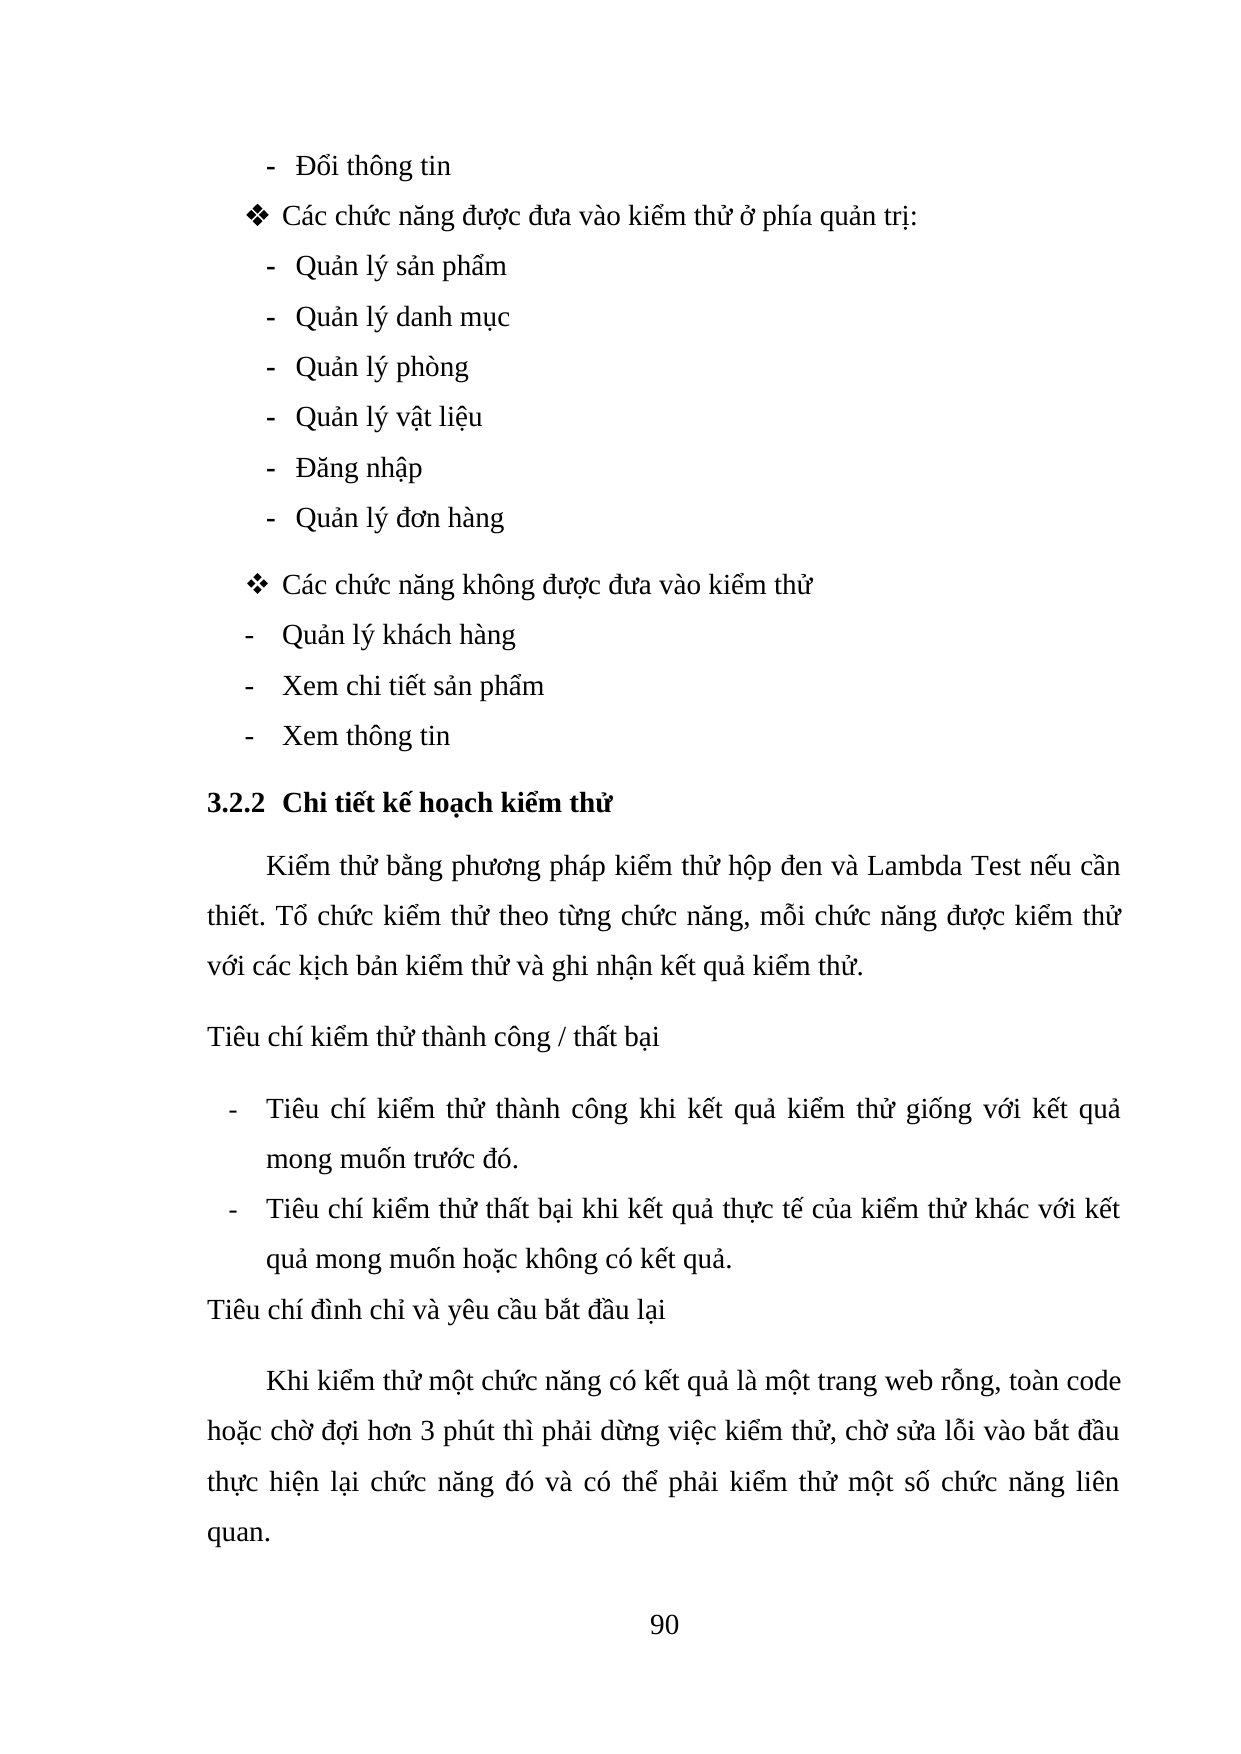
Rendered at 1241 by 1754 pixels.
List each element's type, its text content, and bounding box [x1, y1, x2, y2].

list Quản lý khách hàng [244, 617, 1122, 651]
text Tiêu chí kiểm thử thành công / thất bại [207, 1019, 1122, 1053]
list Quản lý danh mục [266, 299, 1122, 332]
text Tiêu chí đình chỉ và yêu cầu bắt đầu lại [207, 1292, 1122, 1326]
list Xem chi tiết sản phẩm [244, 668, 1122, 701]
list Tiêu chí kiểm thử thất bại khi kết quả thực tế của kiểm thử khác với kết quả mong muốn hoặc không có kết quả. [228, 1191, 1122, 1275]
text Khi kiểm thử một chức năng có kết quả là một trang web rỗng, toàn code hoặc chờ đợi hơn 3 phút thì phải dừng việc kiểm thử, chờ sửa lỗi vào bắt đầu thực hiện lại chức năng đó và có thể phải kiểm thử một số chức năng liên quan. [207, 1363, 1122, 1548]
list Quản lý đơn hàng [266, 500, 1122, 533]
list Quản lý sản phẩm [266, 248, 1122, 282]
list Các chức năng được đưa vào kiểm thử ở phía quản trị: [244, 198, 1122, 232]
list Đổi thông tin [266, 148, 1122, 181]
list Đăng nhập [266, 450, 1122, 483]
list Tiêu chí kiểm thử thành công khi kết quả kiểm thử giống với kết quả mong muốn trước đó. [228, 1091, 1122, 1174]
list Xem thông tin [244, 718, 1122, 752]
list Quản lý vật liệu [266, 399, 1122, 433]
list Các chức năng không được đưa vào kiểm thử [244, 567, 1122, 601]
subtitle Chi tiết kế hoạch kiểm thử [207, 785, 1122, 818]
list Quản lý phòng [266, 349, 1122, 383]
text Kiểm thử bằng phương pháp kiểm thử hộp đen và Lambda Test nếu cần thiết. Tổ chức kiểm thử theo từng chức năng, mỗi chức năng được kiểm thử với các kịch bản kiểm thử và ghi nhận kết quả kiểm thử. [207, 848, 1122, 982]
